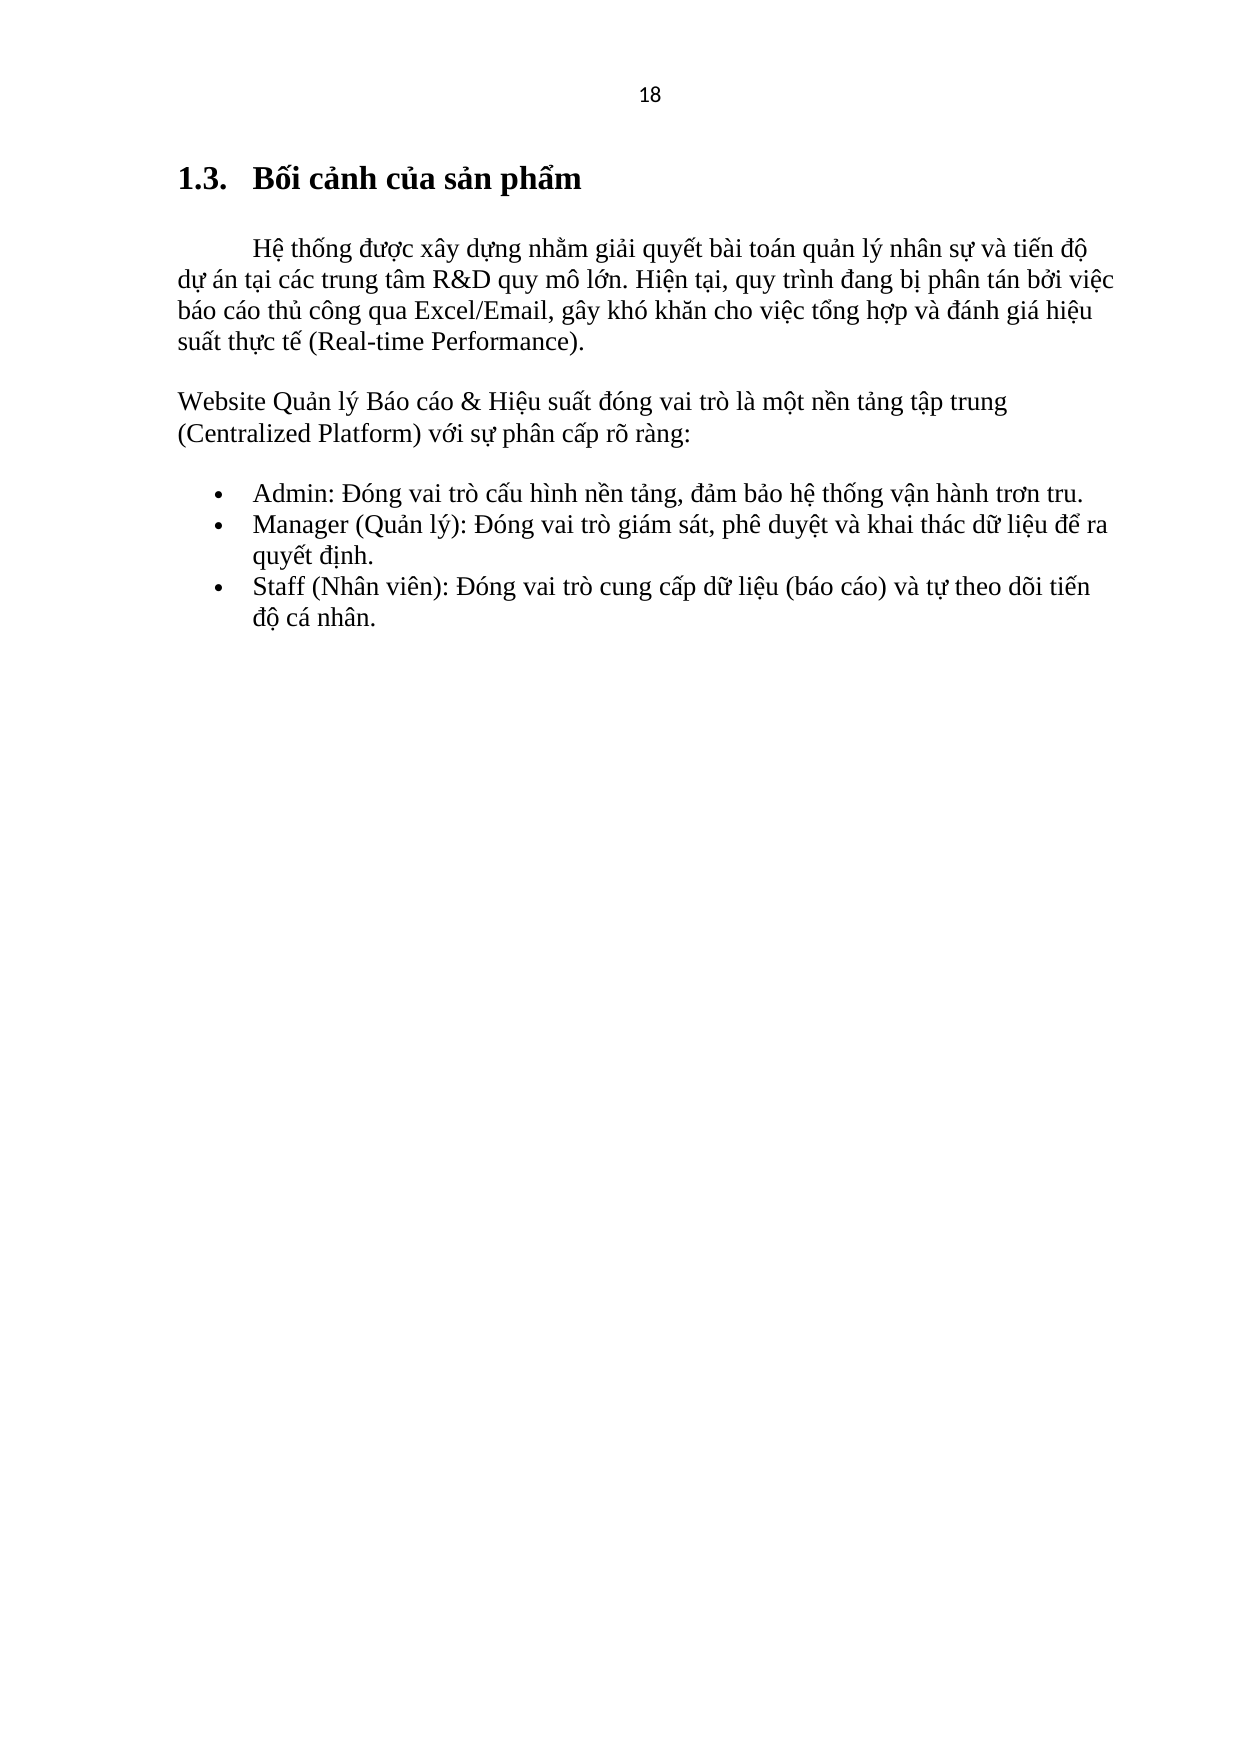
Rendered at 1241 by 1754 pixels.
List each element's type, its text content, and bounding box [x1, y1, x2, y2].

text Website Quản lý Báo cáo & Hiệu suất đóng vai trò là một nền tảng tập trung (Centralized Platform) với sự phân cấp rõ ràng: [177, 386, 1122, 448]
subtitle Bối cảnh của sản phẩm [177, 158, 1122, 197]
list Manager (Quản lý): Đóng vai trò giám sát, phê duyệt và khai thác dữ liệu để ra quyết định. [215, 508, 1122, 570]
list Staff (Nhân viên): Đóng vai trò cung cấp dữ liệu (báo cáo) và tự theo dõi tiến độ cá nhân. [215, 570, 1122, 633]
text Hệ thống được xây dựng nhằm giải quyết bài toán quản lý nhân sự và tiến độ dự án tại các trung tâm R&D quy mô lớn. Hiện tại, quy trình đang bị phân tán bởi việc báo cáo thủ công qua Excel/Email, gây khó khăn cho việc tổng hợp và đánh giá hiệu suất thực tế (Real-time Performance). [177, 232, 1122, 356]
list Admin: Đóng vai trò cấu hình nền tảng, đảm bảo hệ thống vận hành trơn tru. [215, 477, 1122, 508]
